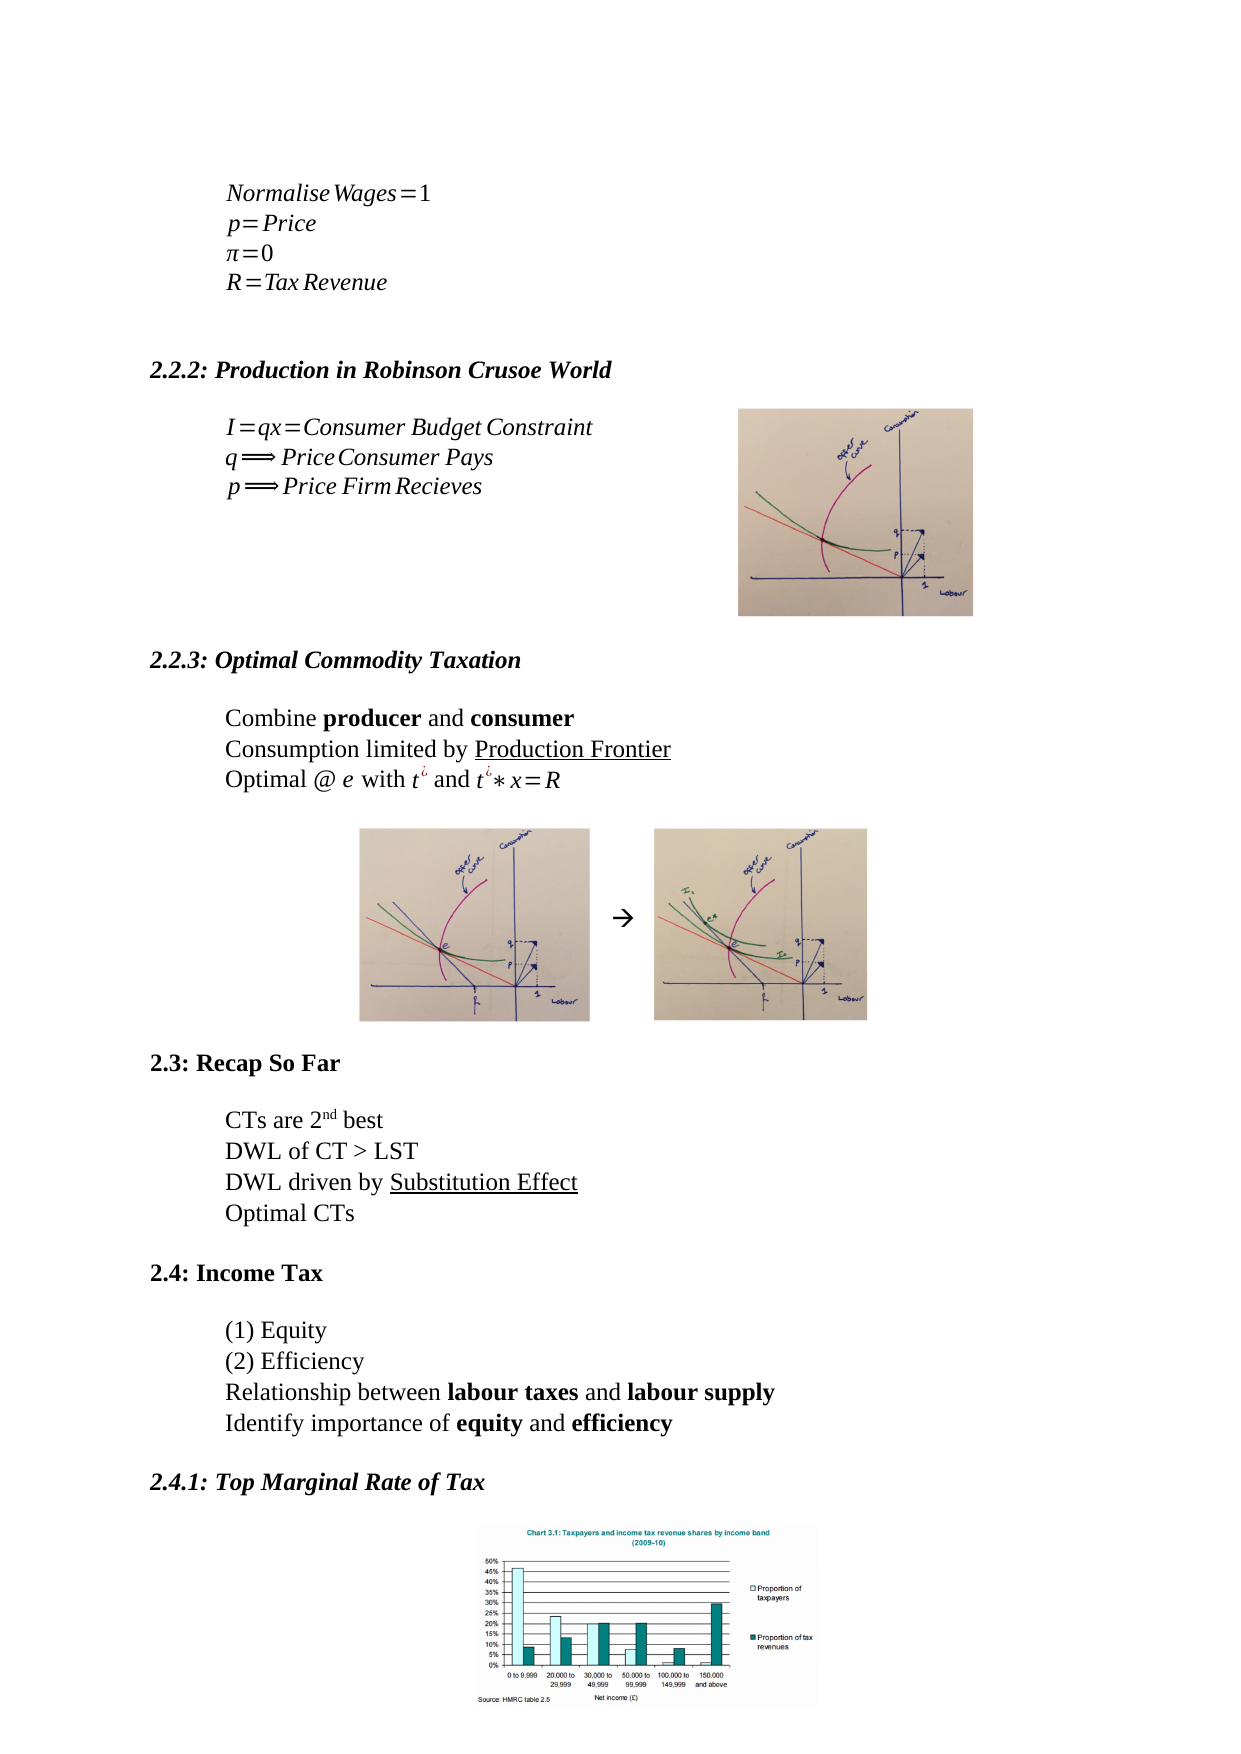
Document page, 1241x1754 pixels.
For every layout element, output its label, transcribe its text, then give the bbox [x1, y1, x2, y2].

list (2) Efficiency [187, 1346, 1090, 1377]
picture [652, 826, 869, 1023]
list Identify importance of equity and efficiency [187, 1408, 1090, 1438]
list Relationship between labour taxes and labour supply [187, 1377, 1090, 1408]
list CTs are 2nd best [187, 1106, 1090, 1136]
text 2.2.3: Optimal Commodity Taxation [150, 645, 1090, 674]
list Combine producer and consumer [187, 703, 1090, 734]
list Optimal CTs [187, 1198, 1090, 1229]
text 2.3: Recap So Far [150, 1048, 1090, 1077]
text 2.4: Income Tax [150, 1258, 1090, 1286]
picture [476, 1524, 820, 1708]
list Optimal @ with and [187, 764, 1090, 795]
picture [357, 826, 592, 1023]
list DWL of CT > LST [187, 1136, 1090, 1167]
list (1) Equity [187, 1315, 1090, 1346]
list DWL driven by Substitution Effect [187, 1167, 1090, 1198]
picture [735, 407, 976, 618]
list Consumption limited by Production Frontier [187, 734, 1090, 764]
text 2.4.1: Top Marginal Rate of Tax [150, 1467, 1090, 1496]
text 2.2.2: Production in Robinson Crusoe World [150, 355, 1090, 384]
